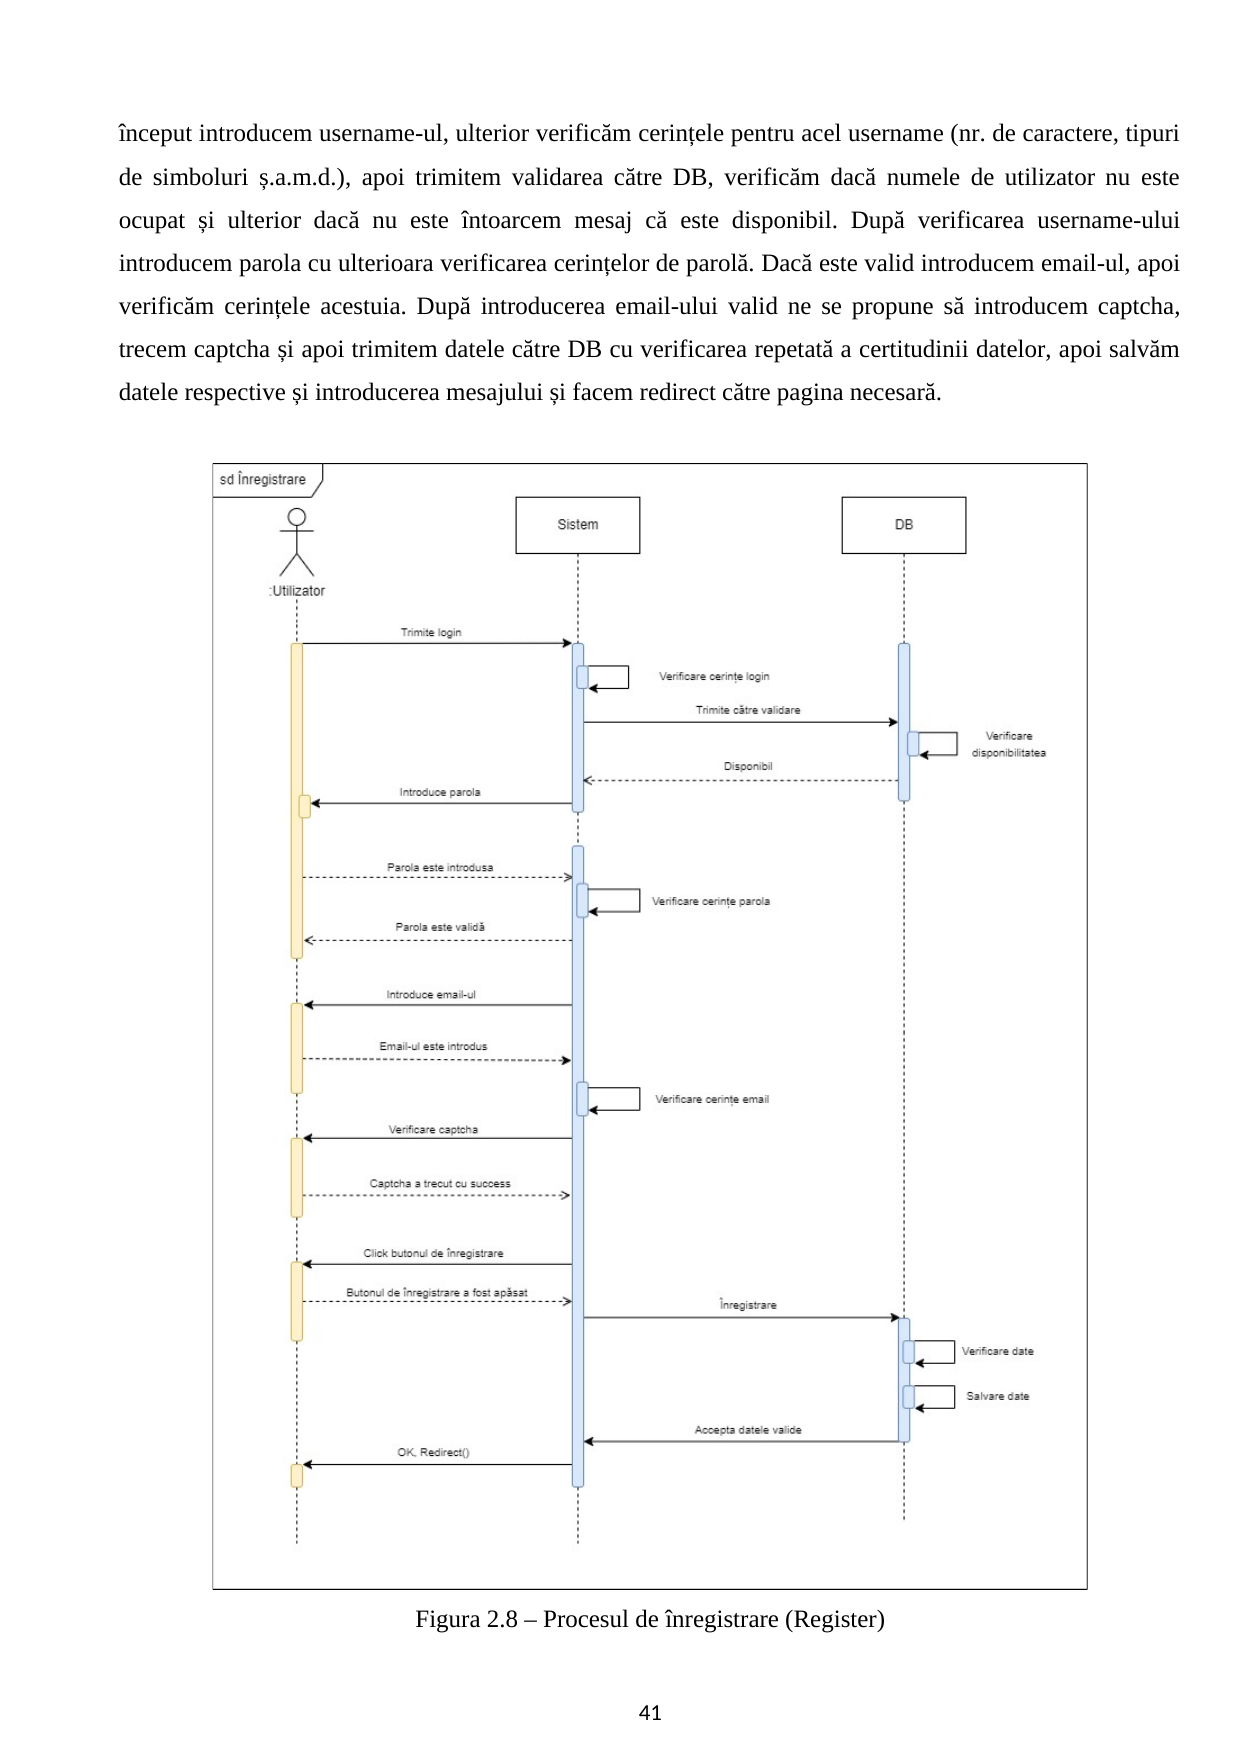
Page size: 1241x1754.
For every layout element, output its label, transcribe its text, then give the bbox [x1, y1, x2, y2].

picture [212, 463, 1088, 1590]
text Figura 2.8 – Procesul de înregistrare (Register) [118, 1604, 1182, 1633]
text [118, 118, 1182, 406]
